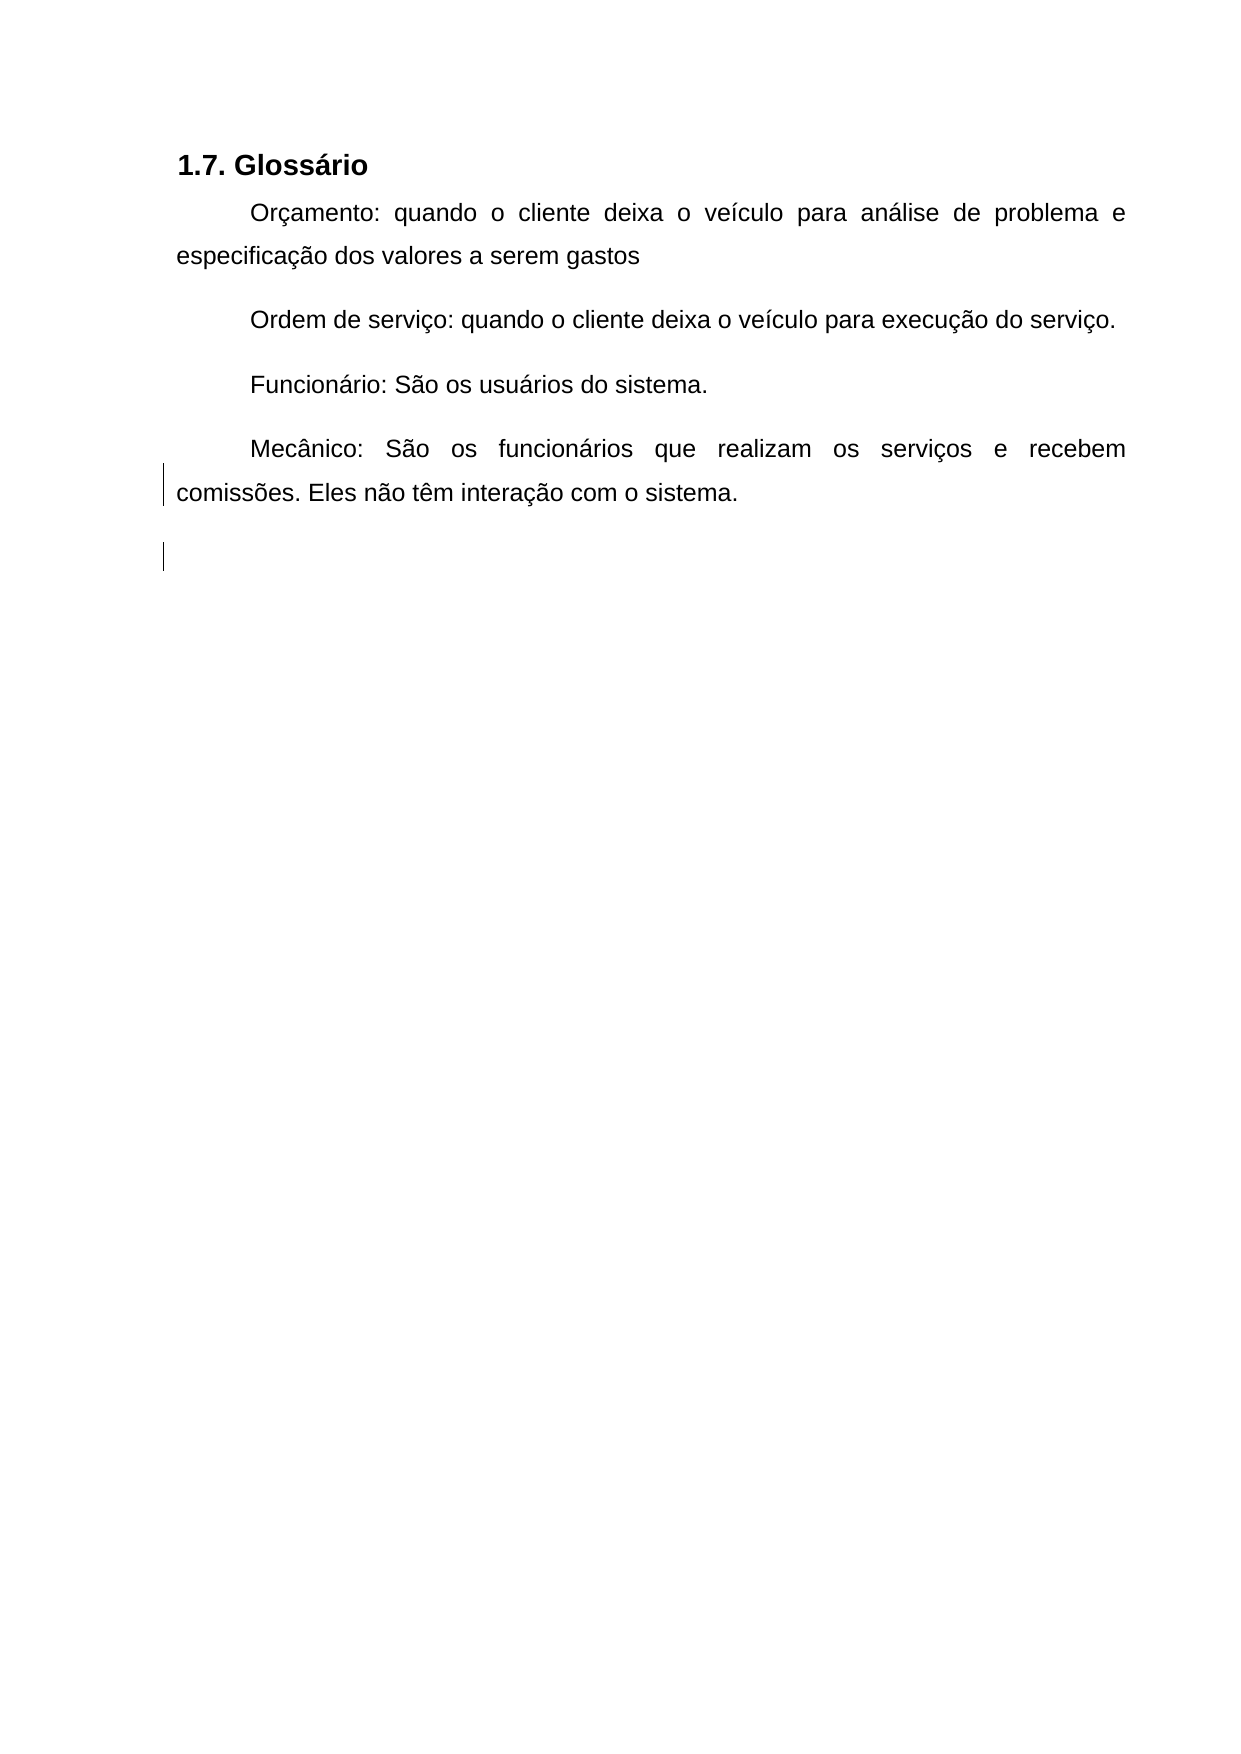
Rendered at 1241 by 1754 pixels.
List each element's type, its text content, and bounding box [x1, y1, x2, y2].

text Mecânico: São os funcionários que realizam os serviços e recebem comissões. Eles não têm interação com o sistema. [176, 434, 1128, 506]
text Funcionário: São os usuários do sistema. [176, 370, 1128, 399]
subtitle 1.7. Glossário [177, 148, 1063, 181]
text Orçamento: quando o cliente deixa o veículo para análise de problema e especificação dos valores a serem gastos [176, 198, 1128, 270]
text Ordem de serviço: quando o cliente deixa o veículo para execução do serviço. [176, 306, 1128, 334]
